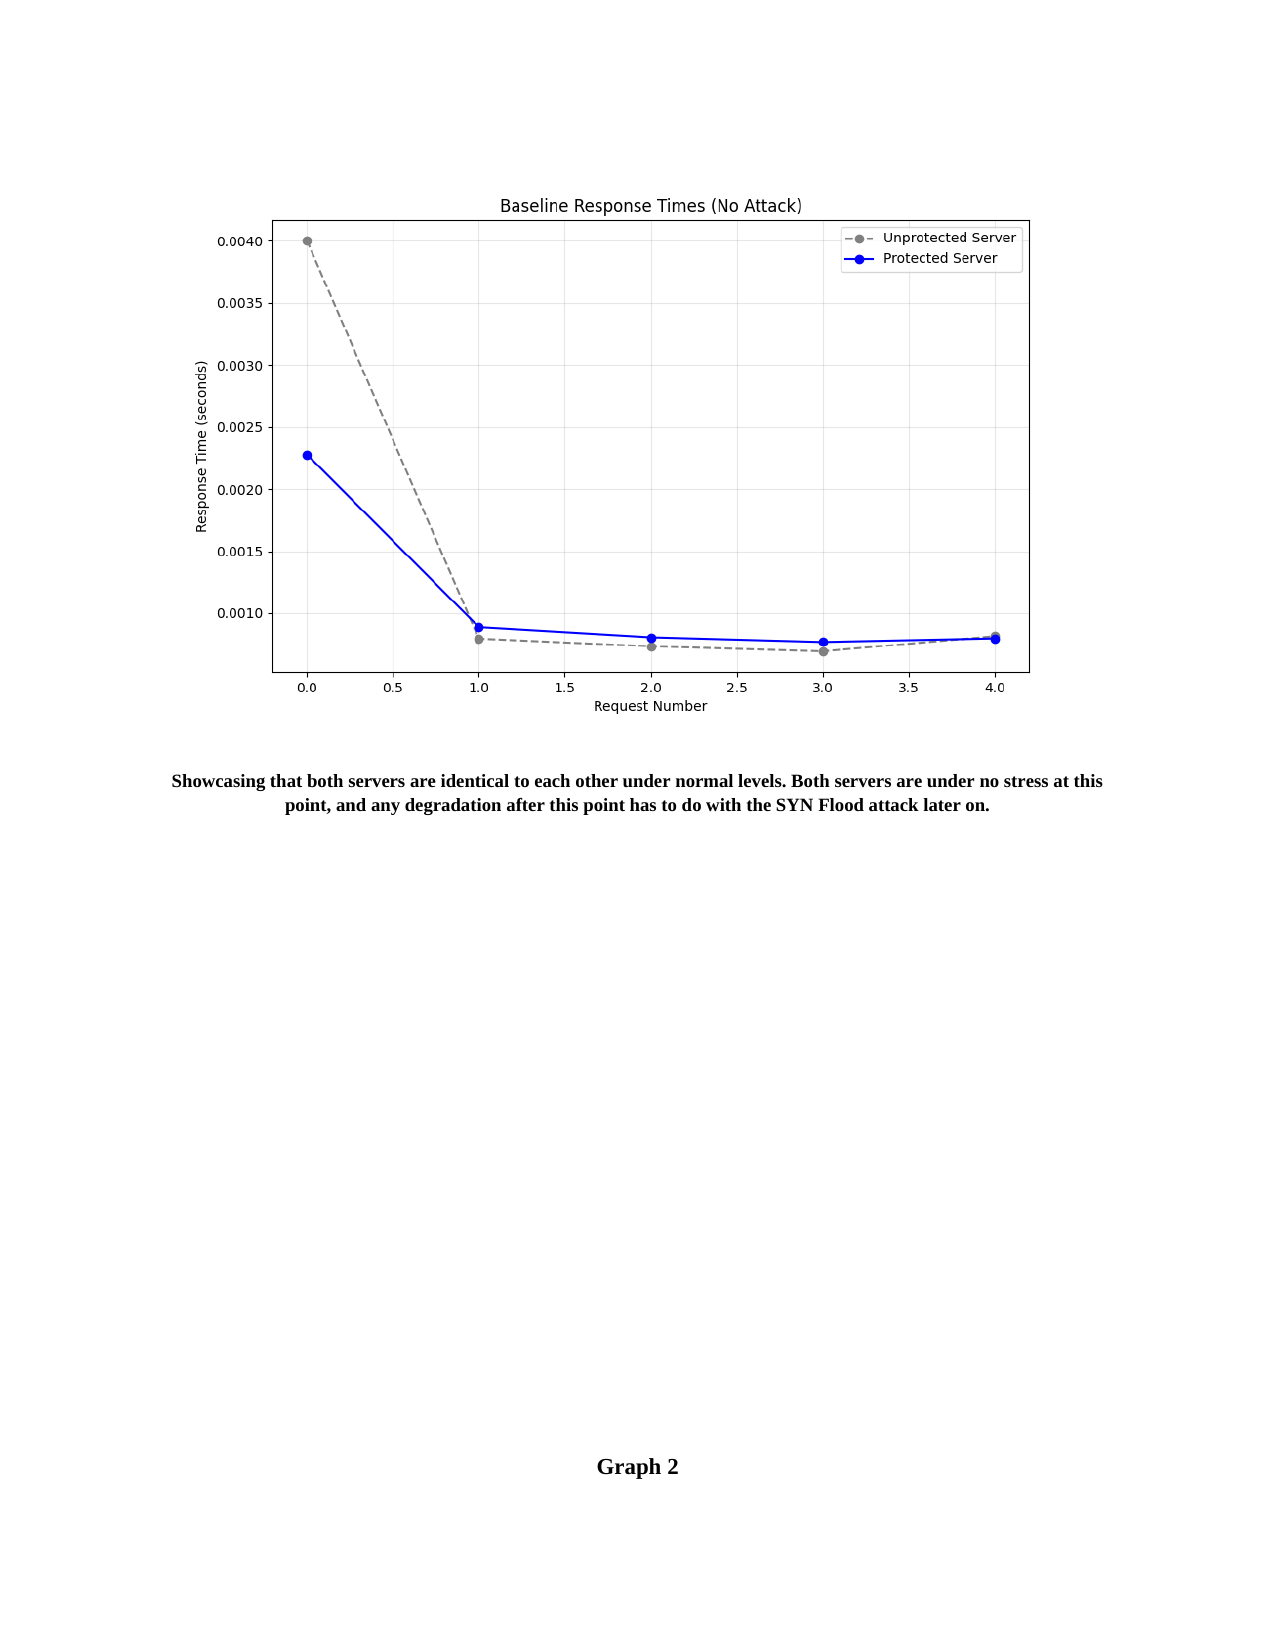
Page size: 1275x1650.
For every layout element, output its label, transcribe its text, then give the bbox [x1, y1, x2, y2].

text Graph 2 [150, 1453, 1125, 1480]
picture [150, 150, 1125, 736]
text Showcasing that both servers are identical to each other under normal levels. Both servers are under no stress at this point, and any degradation after this point has to do with the SYN Flood attack later on. [150, 769, 1125, 816]
